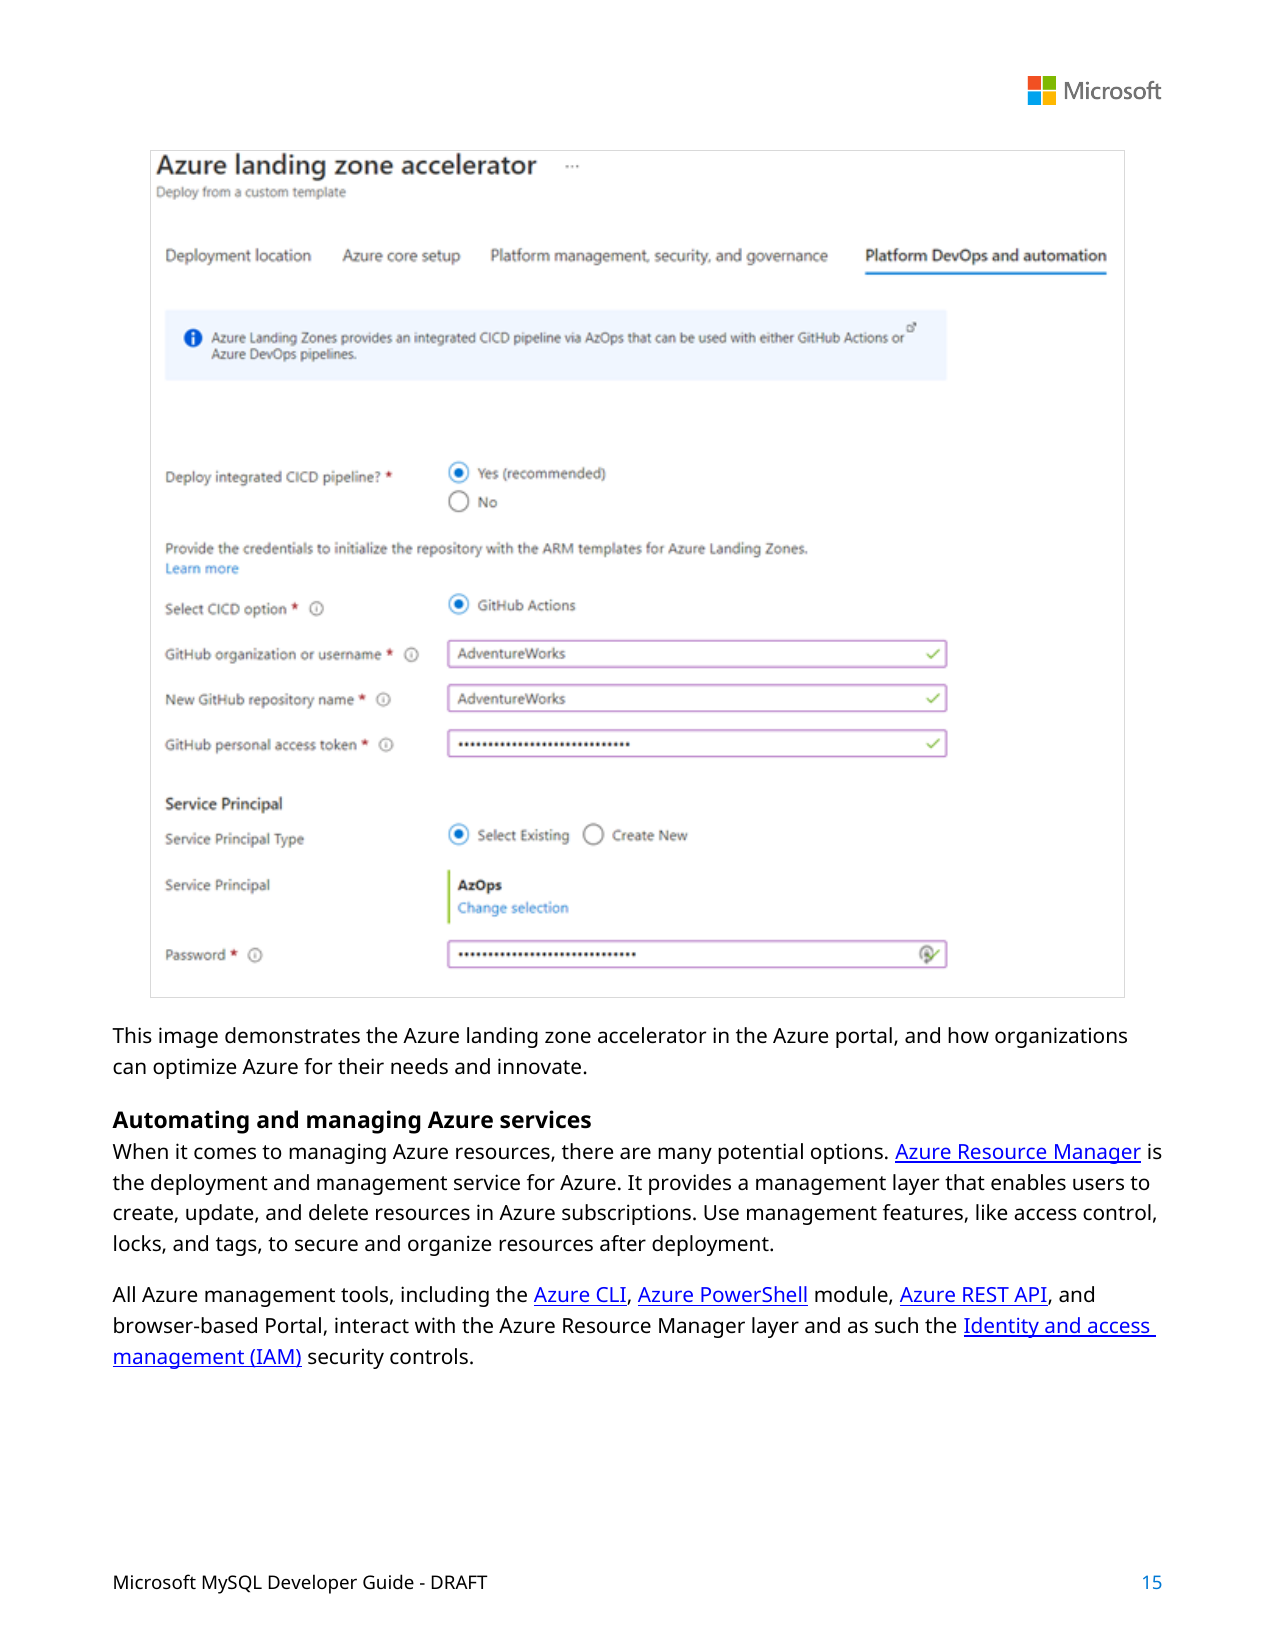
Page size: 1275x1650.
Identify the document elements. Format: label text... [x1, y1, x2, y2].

picture [151, 151, 1124, 997]
text This image demonstrates the Azure landing zone accelerator in the Azure portal, and how organizations can optimize Azure for their needs and innovate. [112, 1021, 1162, 1081]
text When it comes to managing Azure resources, there are many potential options. Azure Resource Manager is the deployment and management service for Azure. It provides a management layer that enables users to create, update, and delete resources in Azure subscriptions. Use management features, like access control, locks, and tags, to secure and organize resources after deployment. [112, 1137, 1162, 1258]
text All Azure management tools, including the Azure CLI, Azure PowerShell module, Azure REST API, and browser-based Portal, interact with the Azure Resource Manager layer and as such the Identity and access management (IAM) security controls. [112, 1281, 1162, 1370]
picture [1026, 75, 1163, 107]
subtitle Automating and managing Azure services [112, 1103, 1162, 1135]
